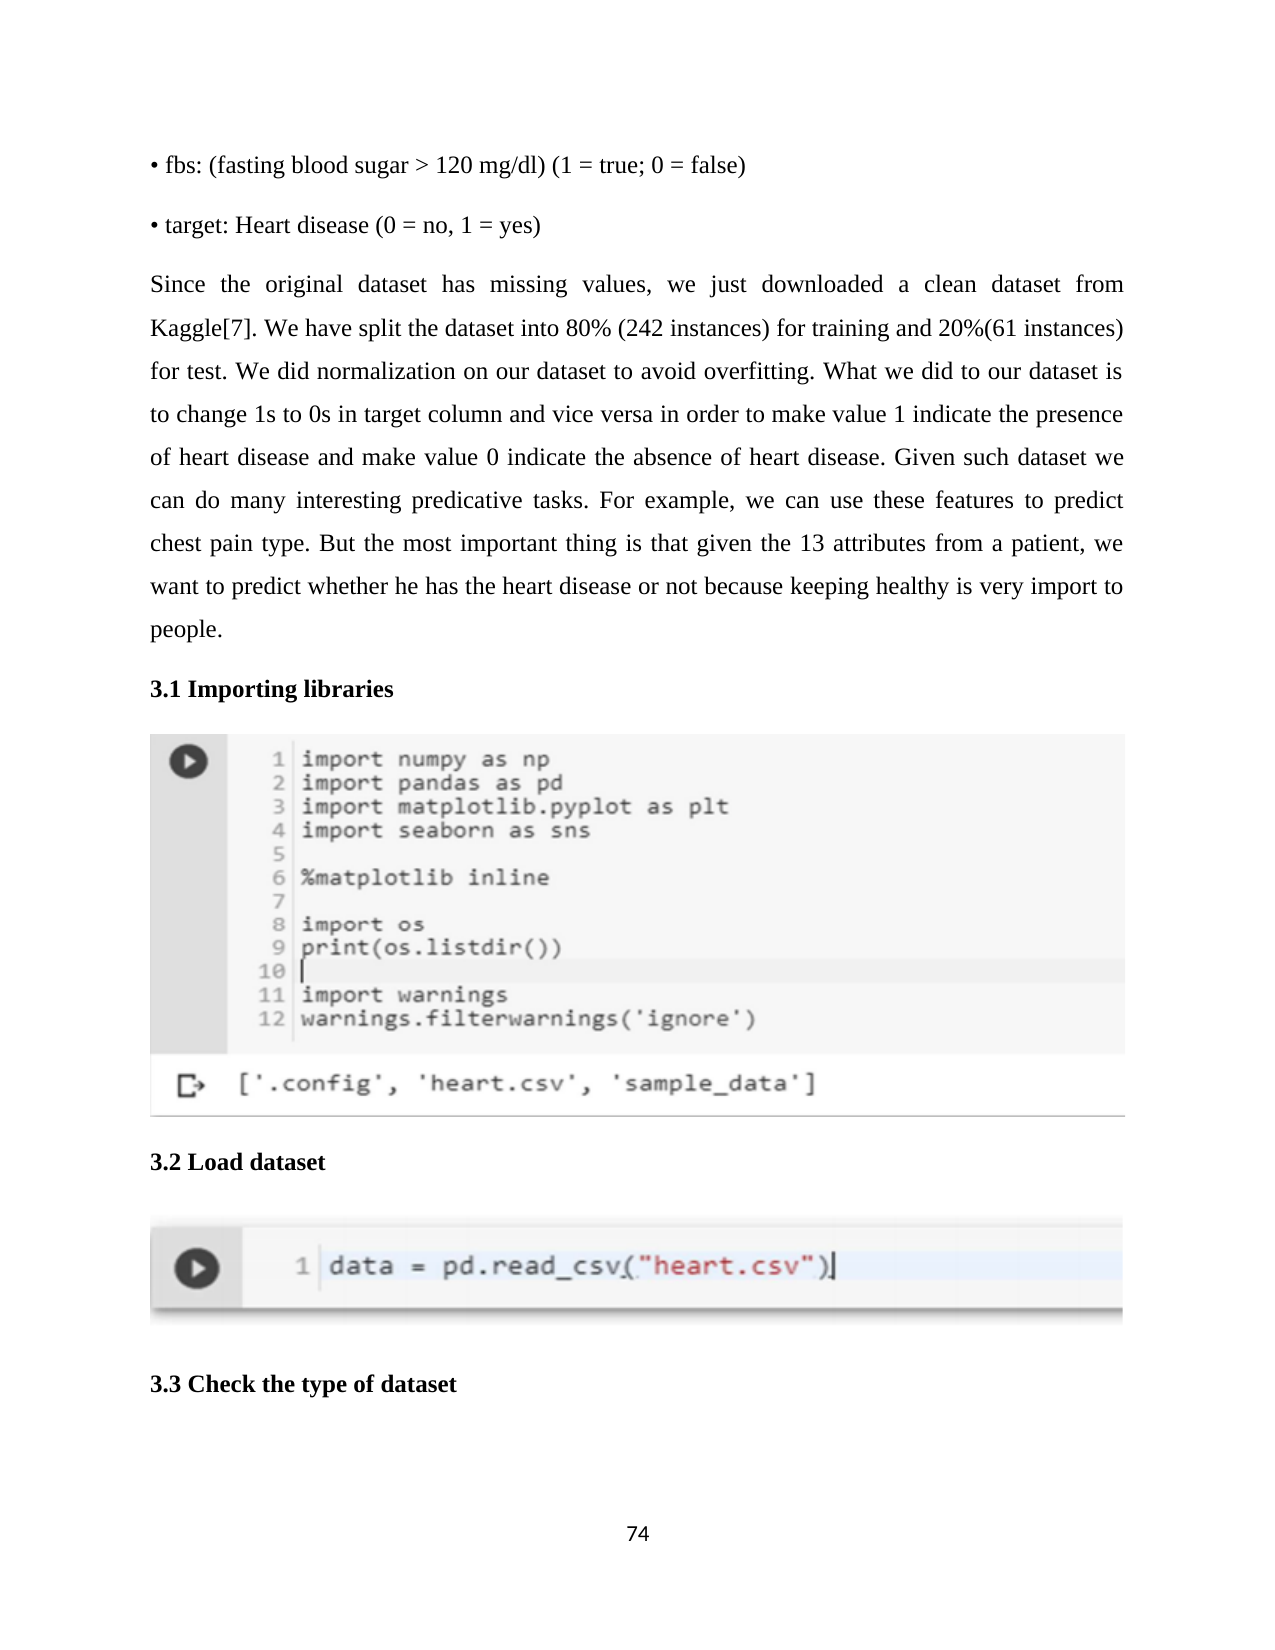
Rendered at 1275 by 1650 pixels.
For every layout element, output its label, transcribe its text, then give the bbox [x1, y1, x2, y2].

picture [150, 1206, 1123, 1338]
text 3.3 Check the type of dataset [150, 1369, 1125, 1397]
picture [150, 734, 1125, 1117]
text Since the original dataset has missing values, we just downloaded a clean dataset from Kaggle[7]. We have split the dataset into 80% (242 instances) for training and 20%(61 instances) for test. We did normalization on our dataset to avoid overfitting. What we did to our dataset is to change 1s to 0s in target column and vice versa in order to make value 1 indicate the presence of heart disease and make value 0 indicate the absence of heart disease. Given such dataset we can do many interesting predicative tasks. For example, we can use these features to predict chest pain type. But the most important thing is that given the 13 attributes from a patient, we want to predict whether he has the heart disease or not because keeping healthy is very import to people. [150, 269, 1125, 643]
text • target: Heart disease (0 = no, 1 = yes) [150, 210, 1125, 238]
text 3.1 Importing libraries [150, 674, 1125, 703]
text • fbs: (fasting blood sugar > 120 mg/dl) (1 = true; 0 = false) [150, 150, 1125, 179]
text 3.2 Load dataset [150, 1147, 1125, 1176]
